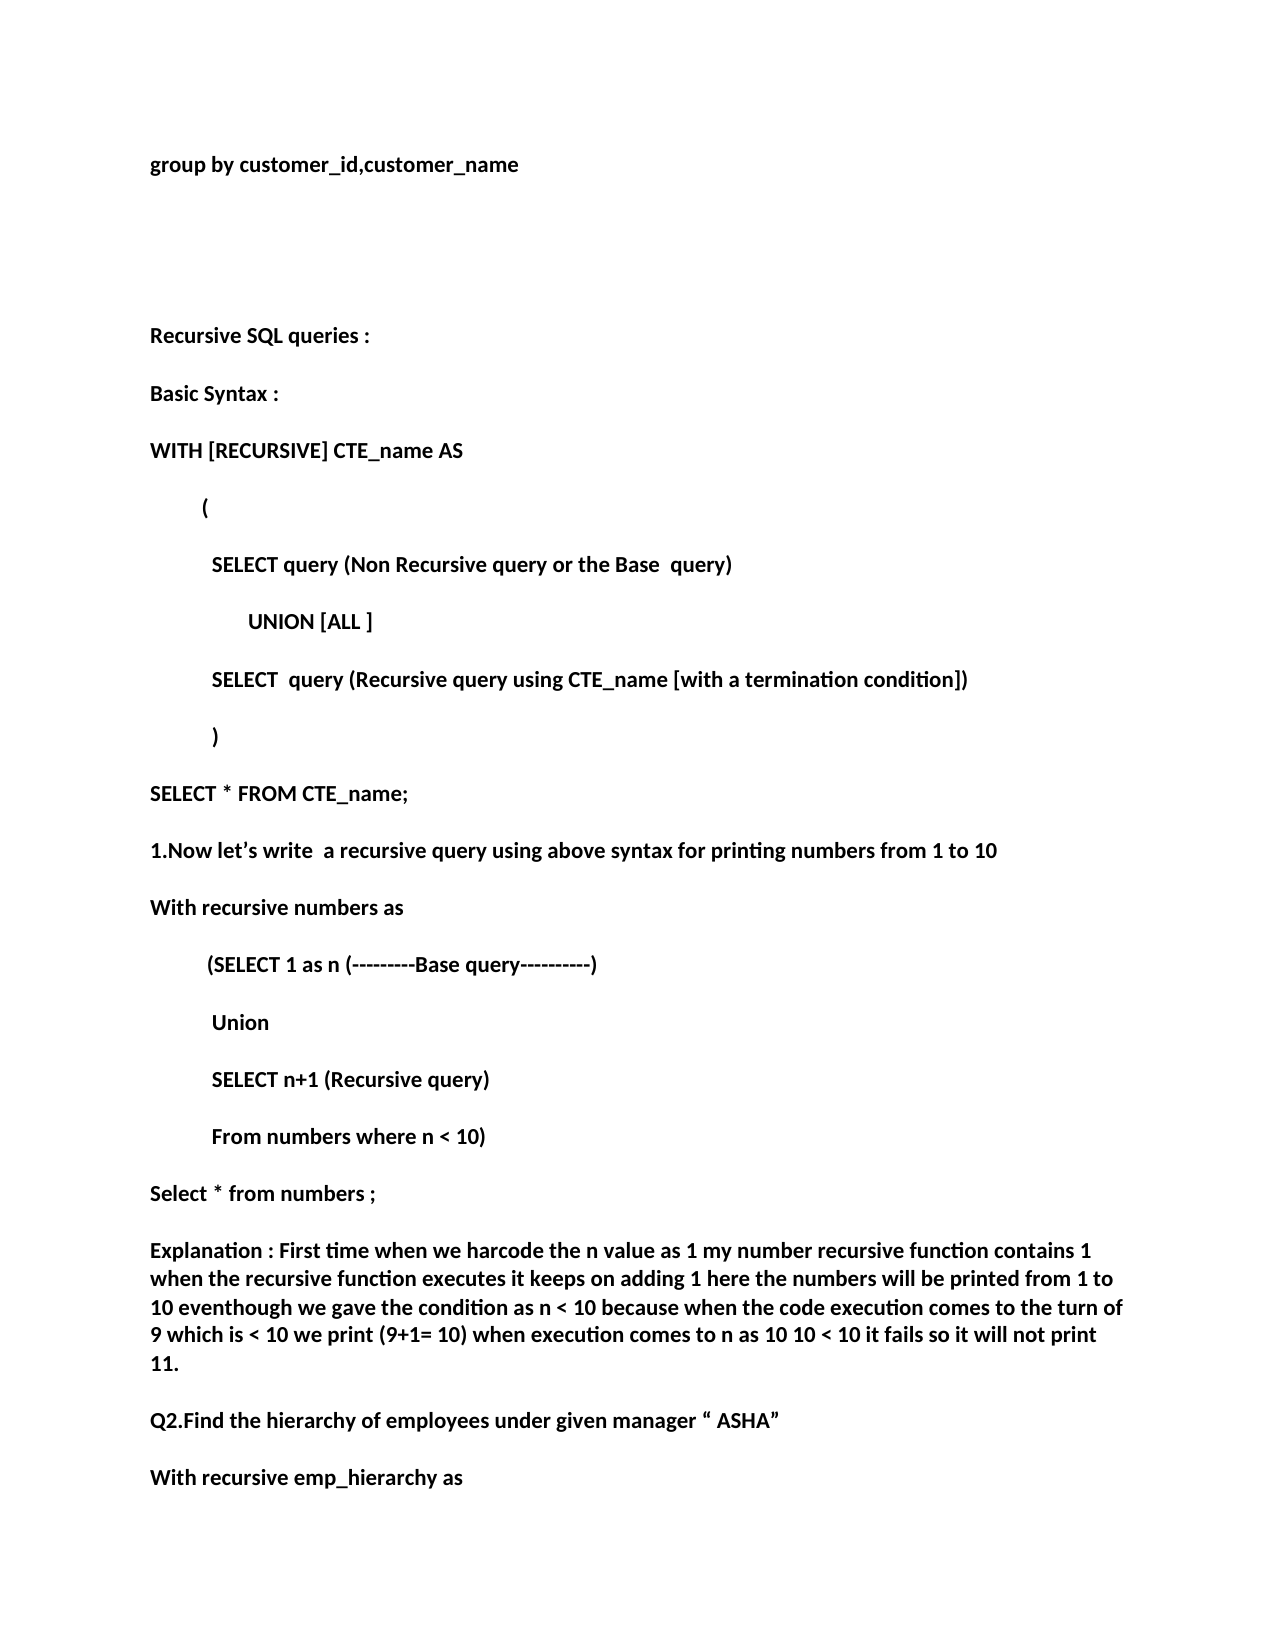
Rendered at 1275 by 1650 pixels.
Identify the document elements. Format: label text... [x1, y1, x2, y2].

text With recursive numbers as [150, 893, 1125, 921]
text ) [150, 722, 1125, 750]
text With recursive emp_hierarchy as [150, 1463, 1125, 1491]
text Q2.Find the hierarchy of employees under given manager “ ASHA” [150, 1406, 1125, 1434]
text group by customer_id,customer_name [150, 150, 1125, 178]
text UNION [ALL ] [150, 607, 1125, 636]
text From numbers where n < 10) [150, 1122, 1125, 1150]
text Basic Syntax : [150, 379, 1125, 407]
text Explanation : First time when we harcode the n value as 1 my number recursive function contains 1 when the recursive function executes it keeps on adding 1 here the numbers will be printed from 1 to 10 eventhough we gave the condition as n < 10 because when the code execution comes to the turn of 9 which is < 10 we print (9+1= 10) when execution comes to n as 10 10 < 10 it fails so it will not print 11. [150, 1237, 1125, 1377]
text SELECT n+1 (Recursive query) [150, 1065, 1125, 1093]
text WITH [RECURSIVE] CTE_name AS [150, 436, 1125, 464]
text SELECT query (Non Recursive query or the Base query) [150, 550, 1125, 578]
text Recursive SQL queries : [150, 322, 1125, 349]
text Union [150, 1008, 1125, 1036]
text 1.Now let’s write a recursive query using above syntax for printing numbers from 1 to 10 [150, 836, 1125, 864]
text Select * from numbers ; [150, 1179, 1125, 1207]
text SELECT * FROM CTE_name; [150, 779, 1125, 807]
text (SELECT 1 as n (---------Base query----------) [150, 951, 1125, 979]
text SELECT query (Recursive query using CTE_name [with a termination condition]) [150, 665, 1125, 693]
text ( [150, 493, 1125, 521]
